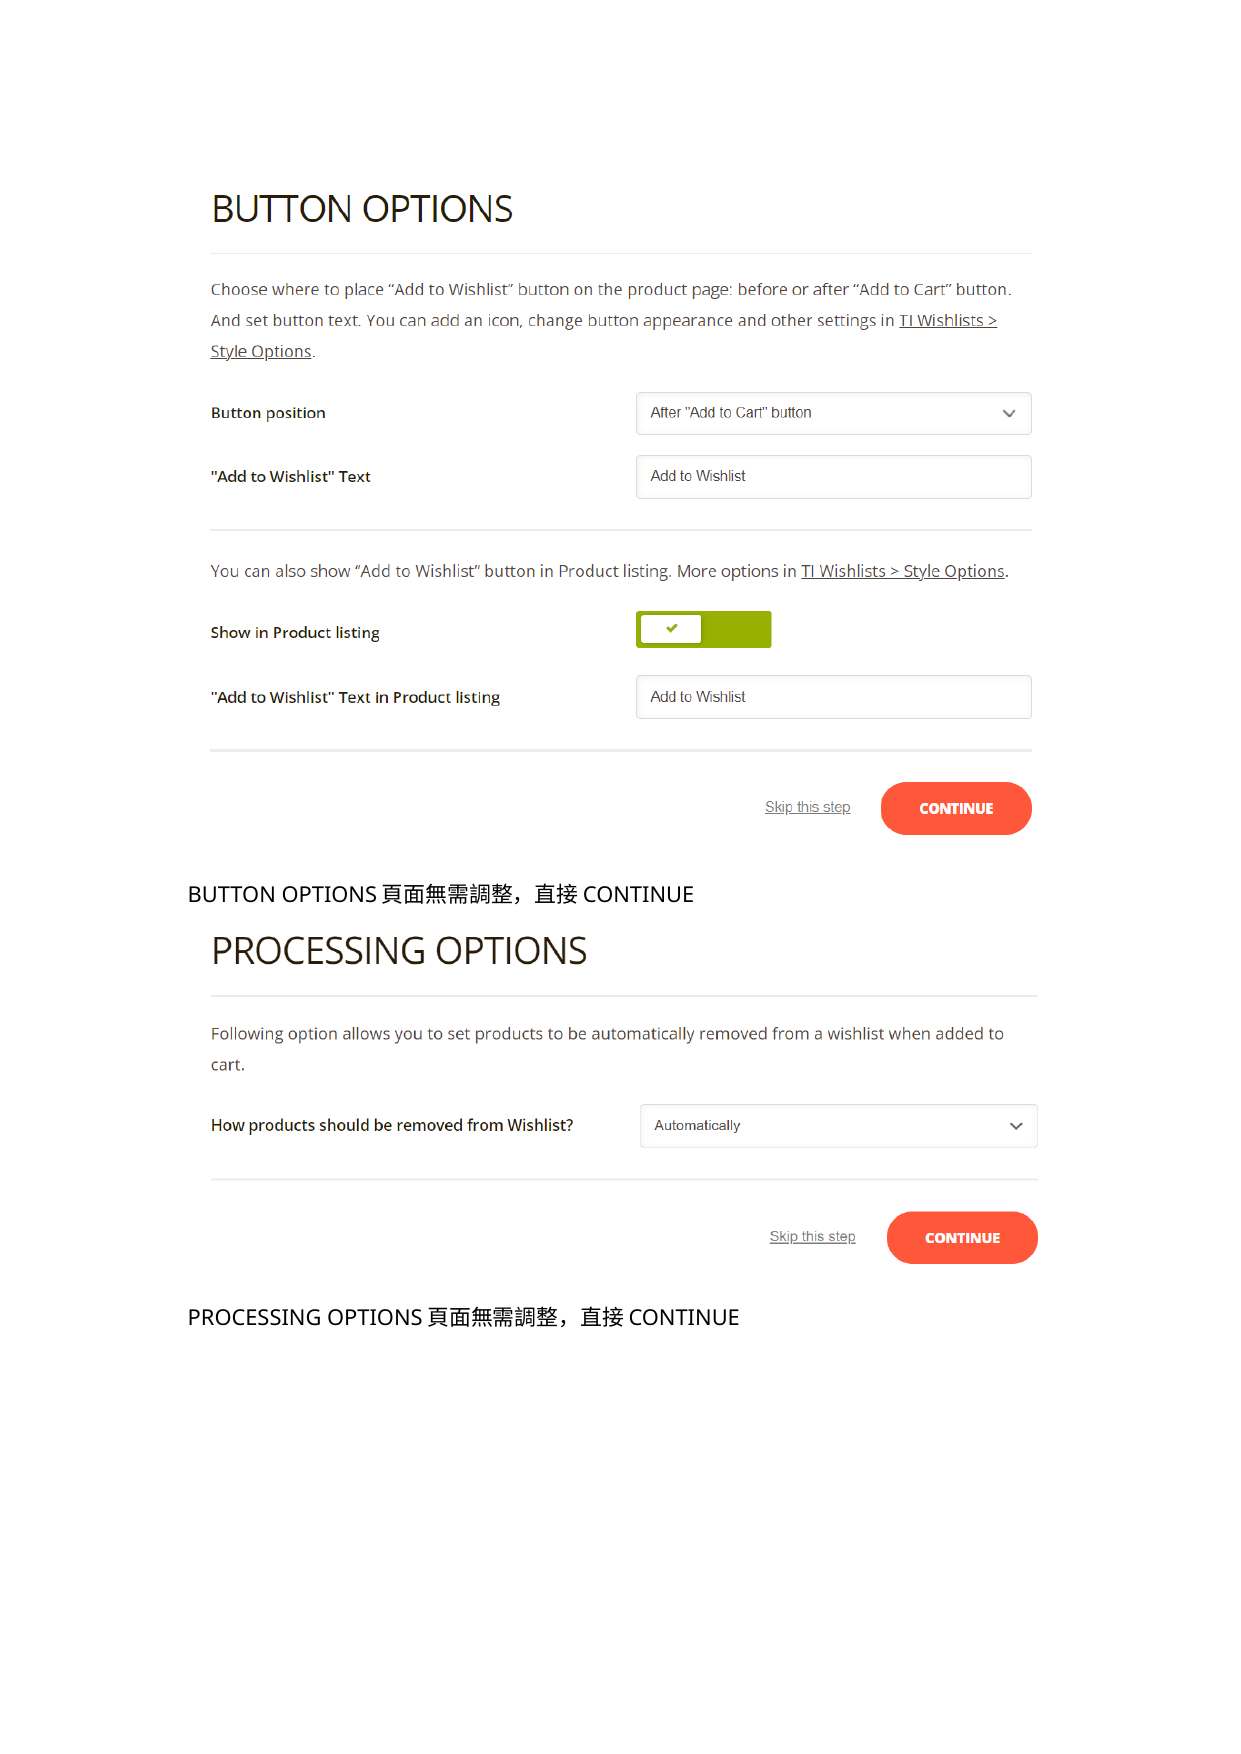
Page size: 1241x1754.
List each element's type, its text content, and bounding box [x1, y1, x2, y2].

picture [187, 909, 1053, 1280]
picture [187, 162, 1053, 849]
text BUTTON OPTIONS頁面無需調整，直接CONTINUE [187, 877, 1053, 909]
text PROCESSING OPTIONS頁面無需調整，直接CONTINUE [187, 1299, 1053, 1332]
